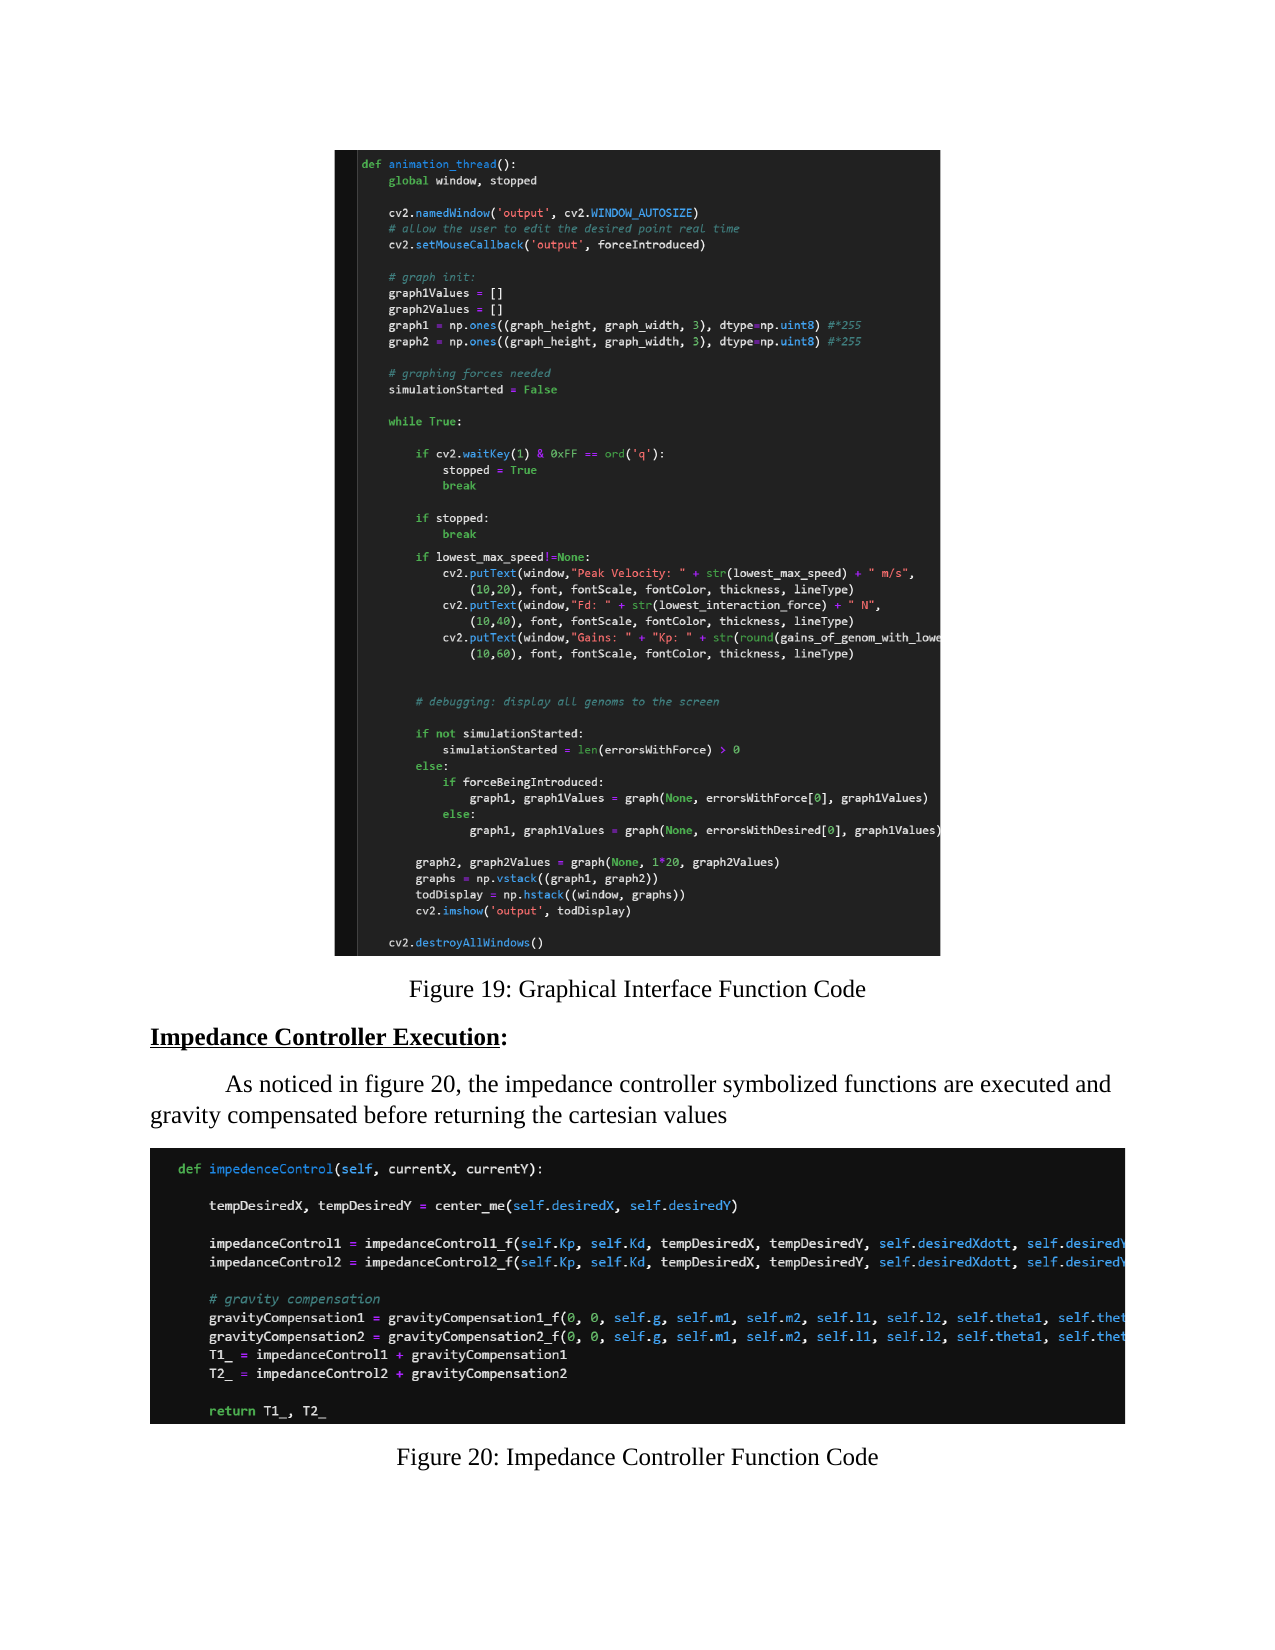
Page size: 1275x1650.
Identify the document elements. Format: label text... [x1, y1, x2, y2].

text Figure 20: Impedance Controller Function Code [150, 1442, 1125, 1471]
picture [334, 150, 941, 956]
text Figure 19: Graphical Interface Function Code [150, 974, 1125, 1003]
text As noticed in figure 20, the impedance controller symbolized functions are executed and gravity compensated before returning the cartesian values [150, 1069, 1125, 1129]
picture [150, 1148, 1125, 1424]
text Impedance Controller Execution: [150, 1022, 1125, 1051]
